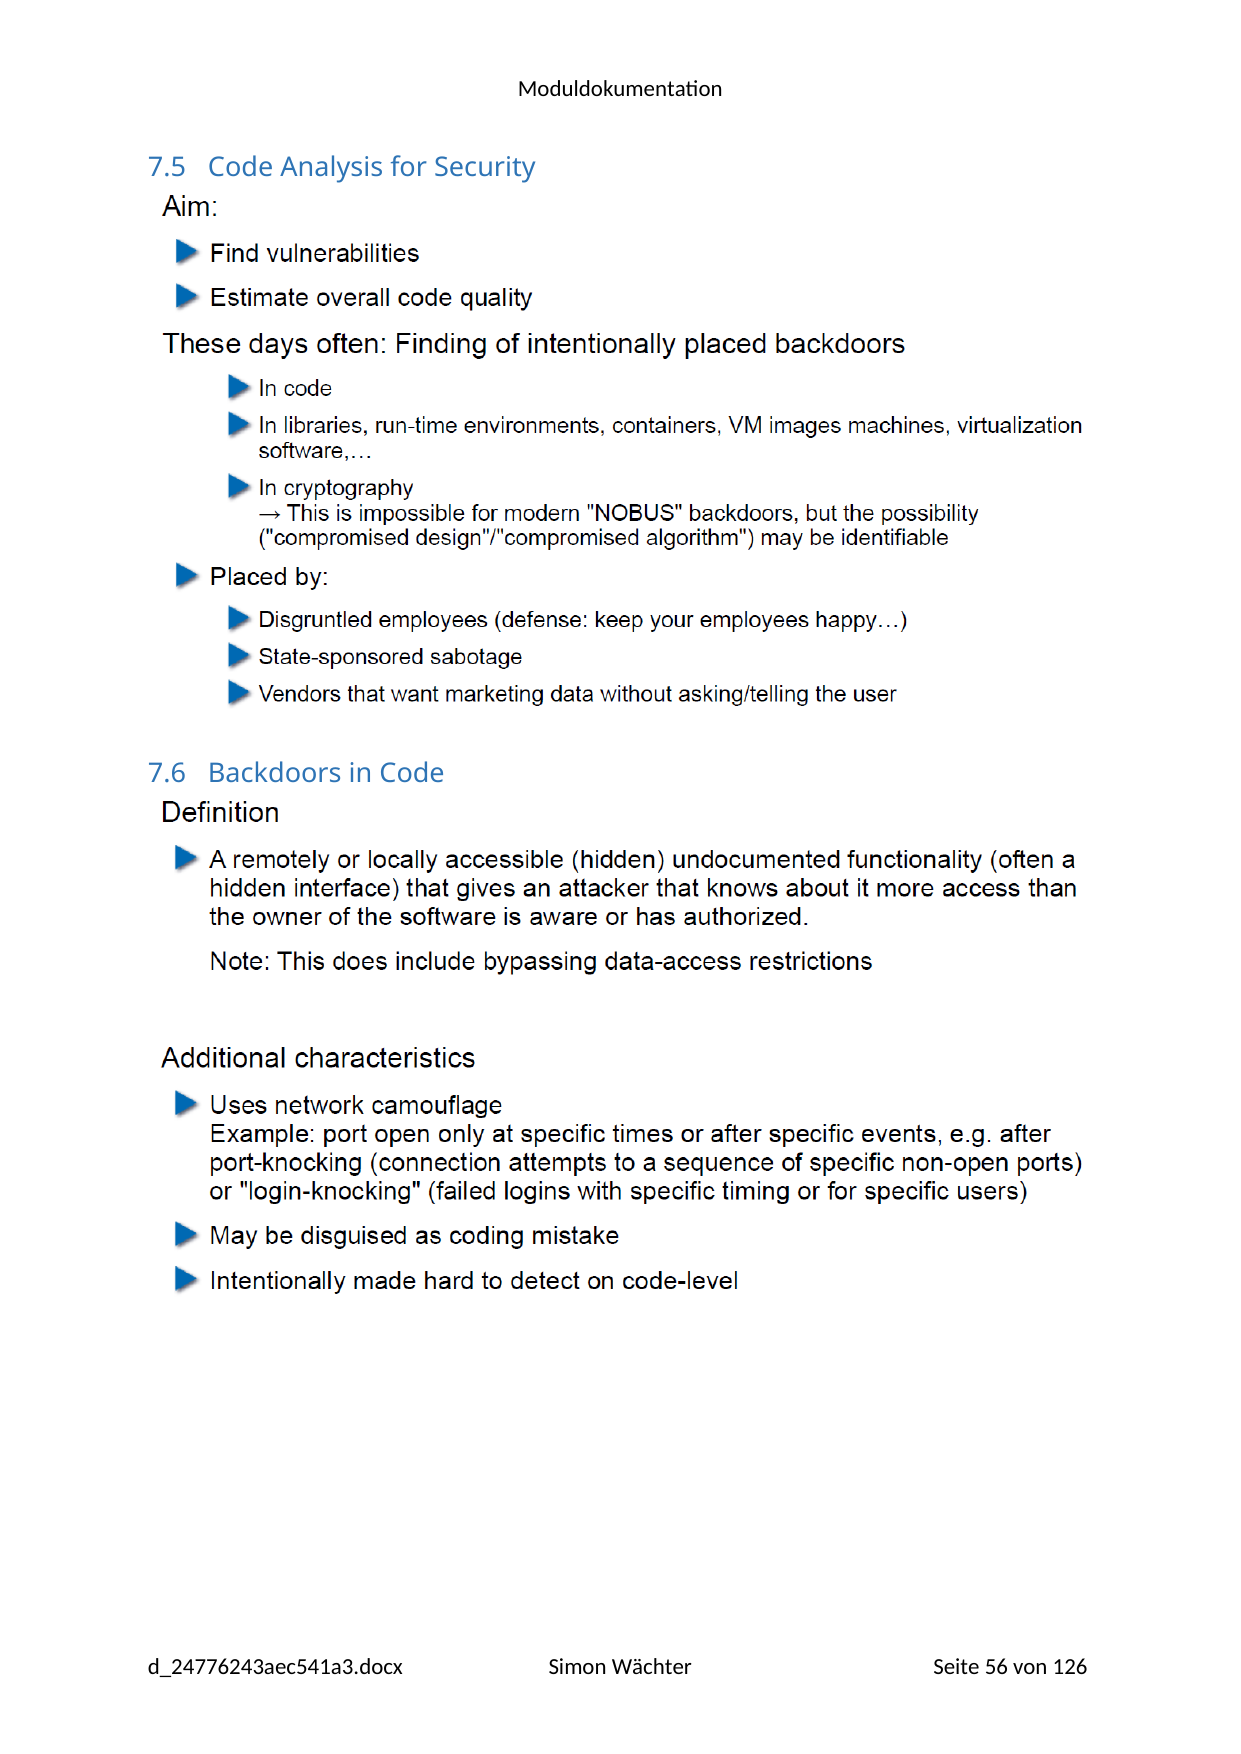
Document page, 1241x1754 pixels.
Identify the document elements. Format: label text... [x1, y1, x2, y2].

subtitle Backdoors in Code [148, 753, 1093, 790]
picture [147, 187, 1093, 735]
picture [147, 793, 1093, 1312]
subtitle Code Analysis for Security [148, 148, 1093, 184]
